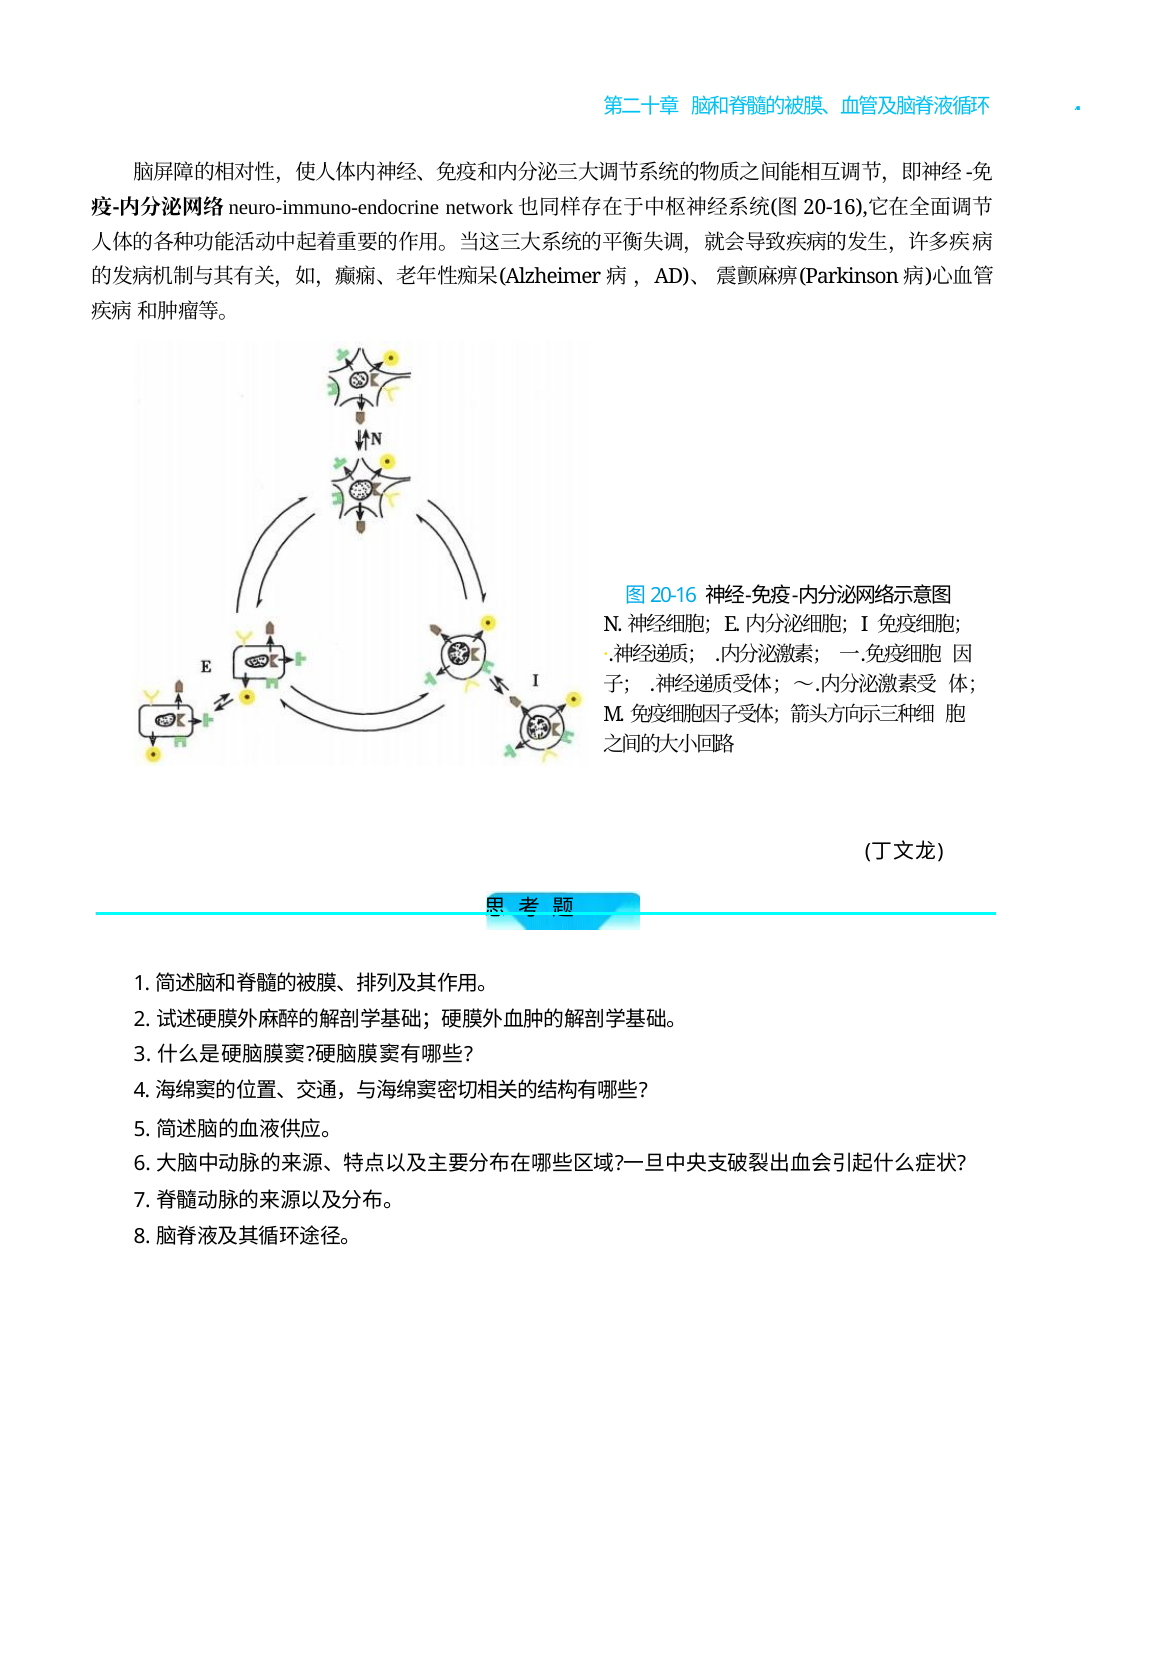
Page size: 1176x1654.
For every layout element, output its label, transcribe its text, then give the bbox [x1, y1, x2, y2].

text 第二十章 脑和脊髓的被膜、血管及脑脊液循环 [603, 91, 1105, 119]
text 8. 脑脊液及其循环途径。 [133, 1221, 1105, 1249]
text 5. 简述脑的血液供应。 [133, 1113, 1105, 1142]
text 3. 什么是硬脑膜窦?硬脑膜窦有哪些? [133, 1040, 1105, 1067]
picture [95, 891, 996, 930]
text 2. 试述硬膜外麻醉的解剖学基础；硬膜外血肿的解剖学基础。 [133, 1004, 1105, 1032]
text 4. 海绵窦的位置、交通，与海绵窦密切相关的结构有哪些? [133, 1076, 1105, 1103]
text 图20-16 神经-免疫-内分泌网络示意图 N. 神经细胞；E. 内分泌细胞；I 免疫细胞； ·.神经递质； .内分泌激素； 一.免疫细胞 因子； .神经递质受体；～.内分泌激素受 体；M. 免疫细胞因子受体；箭头方向示三种细 胞之间的大小回路 [603, 578, 975, 757]
text 7. 脊髓动脉的来源以及分布。 [133, 1185, 1105, 1213]
picture [130, 341, 589, 766]
text (丁文龙) [864, 835, 1105, 864]
text 1. 简述脑和脊髓的被膜、排列及其作用。 [133, 968, 1105, 996]
text 6. 大脑中动脉的来源、特点以及主要分布在哪些区域?一旦中央支破裂出血会引起什么症状? [133, 1148, 1105, 1176]
text 脑屏障的相对性，使人体内神经、免疫和内分泌三大调节系统的物质之间能相互调节，即神经-免 疫-内分泌网络neuro-immuno-endocrine network 也同样存在于中枢神经系统(图20-16),它在全面调节 人体的各种功能活动中起着重要的作用。当这三大系统的平衡失调，就会导致疾病的发生，许多疾病 的发病机制与其有关，如，癫痫、老年性痴呆(Alzheimer病 ，AD)、 震颤麻痹(Parkinson病)心血管疾病 和肿瘤等。 [92, 156, 994, 324]
